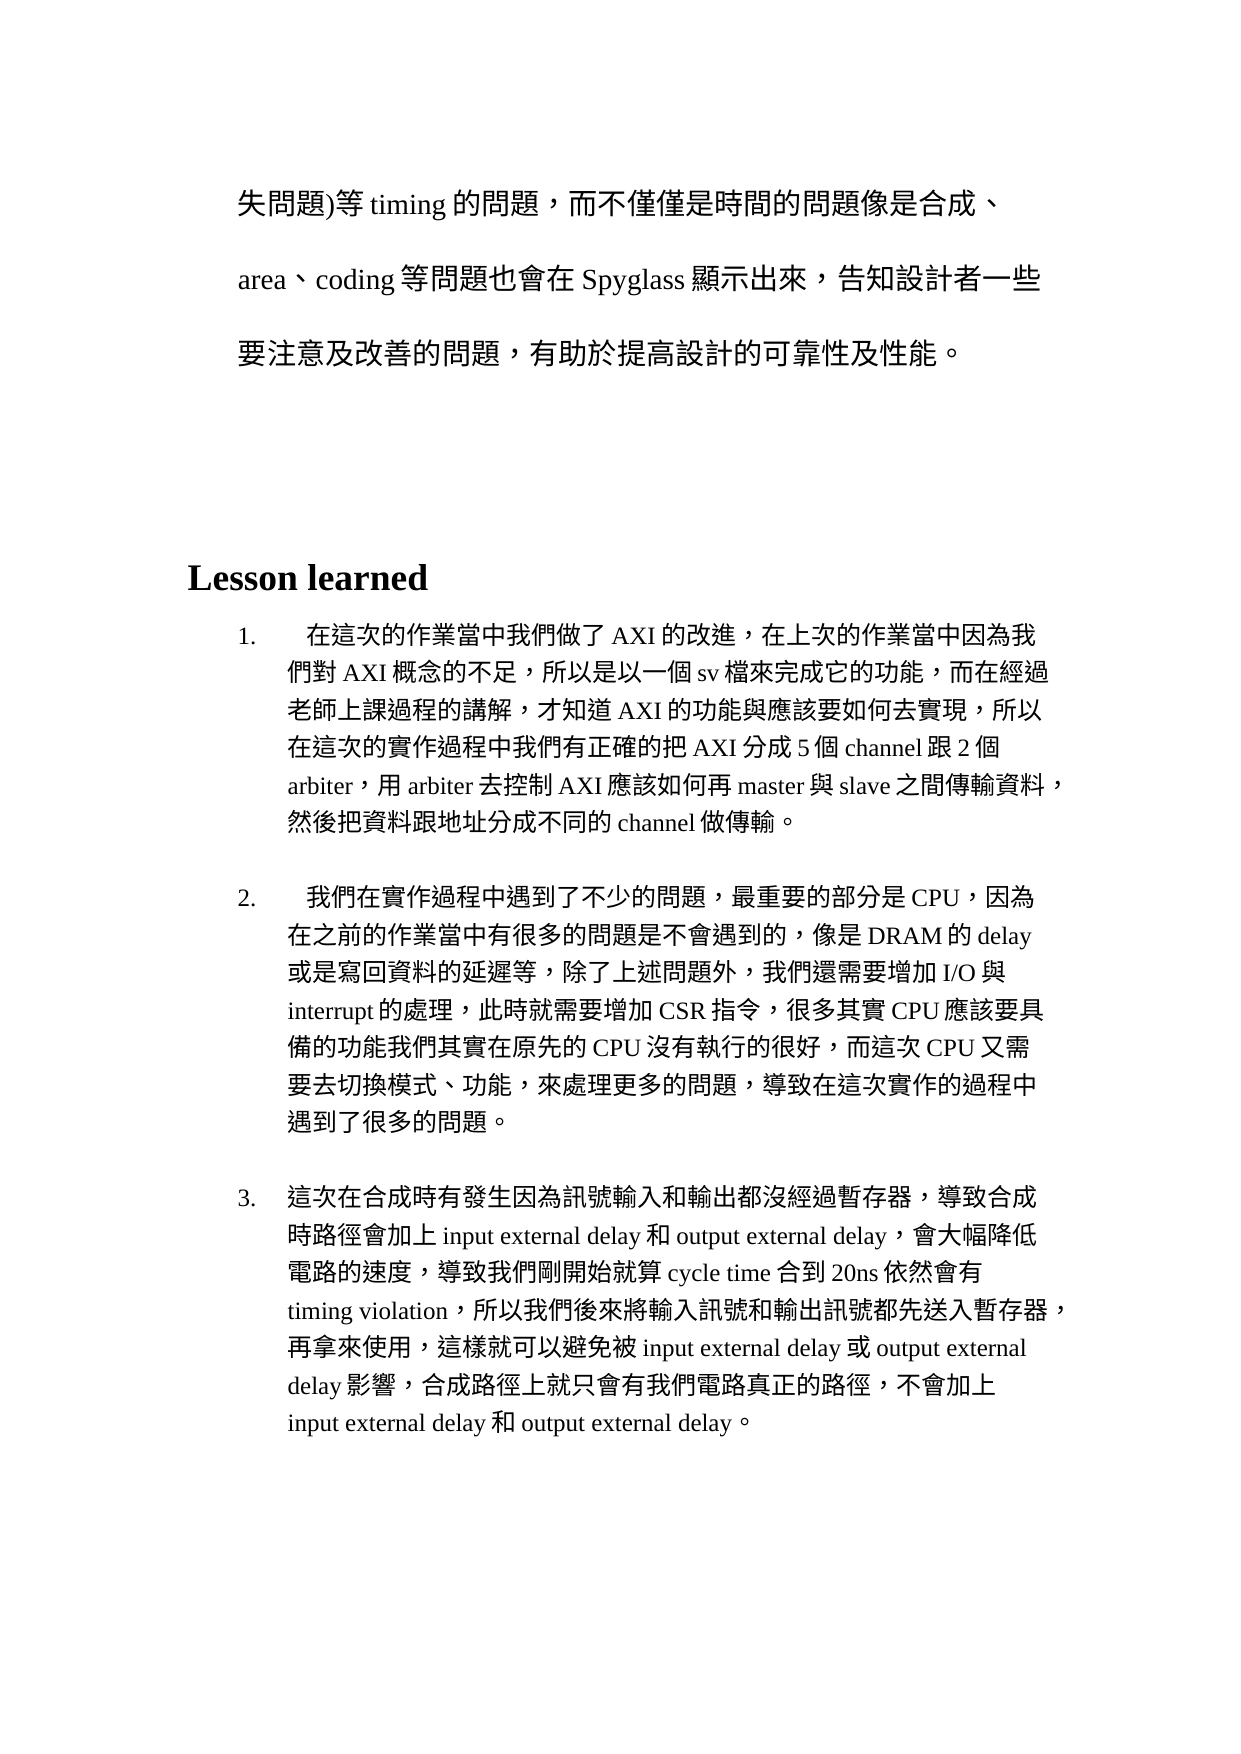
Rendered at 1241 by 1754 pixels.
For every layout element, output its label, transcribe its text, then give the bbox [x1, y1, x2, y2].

list 在這次的作業當中我們做了AXI的改進，在上次的作業當中因為我們對AXI概念的不足，所以是以一個sv檔來完成它的功能，而在經過老師上課過程的講解，才知道AXI的功能與應該要如何去實現，所以在這次的實作過程中我們有正確的把AXI分成5個channel跟2個arbiter，用arbiter去控制AXI應該如何再master與slave之間傳輸資料，然後把資料跟地址分成不同的channel做傳輸。 [237, 614, 1053, 839]
list 我們在實作過程中遇到了不少的問題，最重要的部分是CPU，因為在之前的作業當中有很多的問題是不會遇到的，像是DRAM的delay或是寫回資料的延遲等，除了上述問題外，我們還需要增加I/O與interrupt的處理，此時就需要增加CSR指令，很多其實CPU應該要具備的功能我們其實在原先的CPU沒有執行的很好，而這次CPU又需要去切換模式、功能，來處理更多的問題，導致在這次實作的過程中遇到了很多的問題。 [237, 877, 1053, 1139]
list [238, 164, 1053, 389]
list 這次在合成時有發生因為訊號輸入和輸出都沒經過暫存器，導致合成時路徑會加上input external delay和output external delay，會大幅降低電路的速度，導致我們剛開始就算cycle time合到20ns依然會有timing violation，所以我們後來將輸入訊號和輸出訊號都先送入暫存器，再拿來使用，這樣就可以避免被input external delay或output external delay影響，合成路徑上就只會有我們電路真正的路徑，不會加上input external delay和output external delay。 [237, 1177, 1053, 1439]
text Lesson learned [187, 539, 1053, 614]
